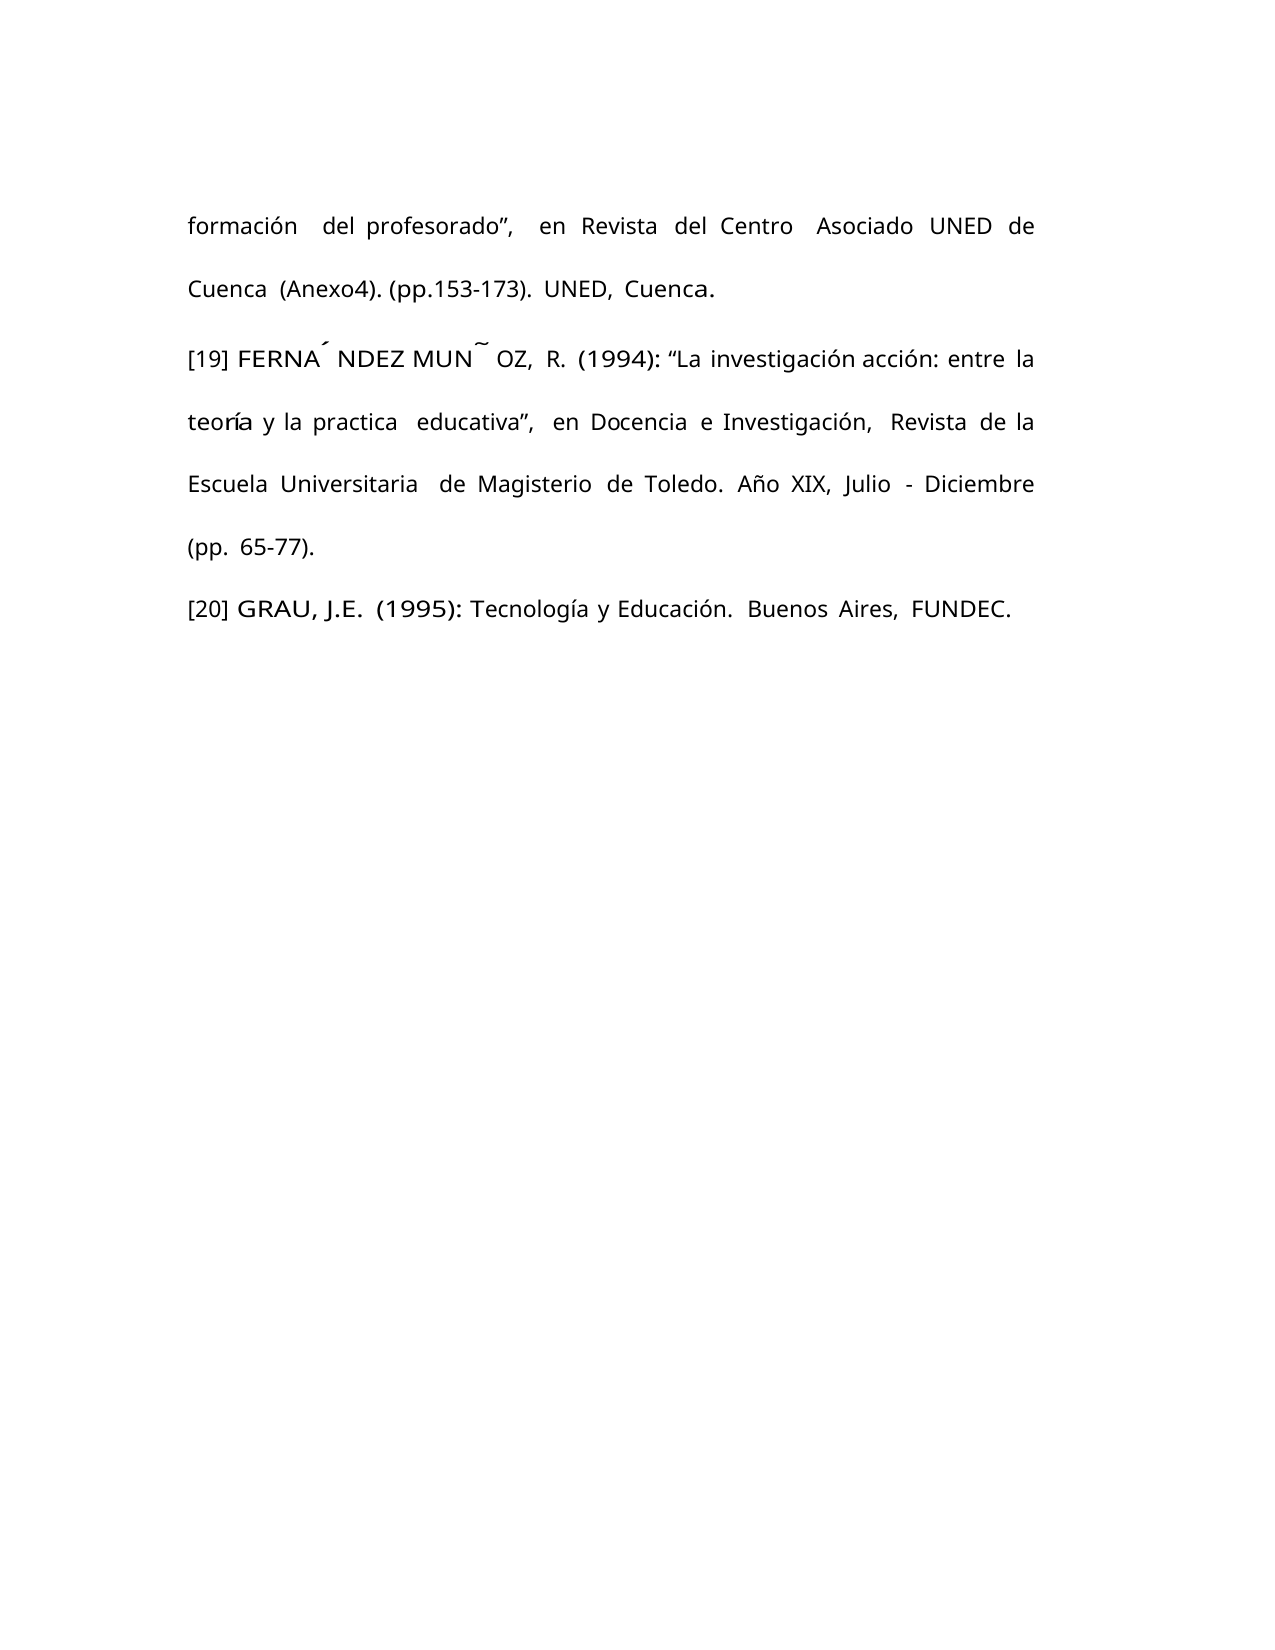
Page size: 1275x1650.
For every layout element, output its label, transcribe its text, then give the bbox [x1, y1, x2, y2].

text [19] FERNA´ NDEZ MUN˜ OZ, R. (1994): “La investigación acción: entre la teoría y la practica educativa”, en Docencia e Investigación, Revista de la Escuela Universitaria de Magisterio de Toledo. Año XIX, Julio - Diciembre (pp. 65-77). [187, 335, 1035, 562]
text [187, 210, 1035, 304]
text [20] GRAU, J.E. (1995): Tecnología y Educación. Buenos Aires, FUNDEC. [187, 593, 1087, 625]
